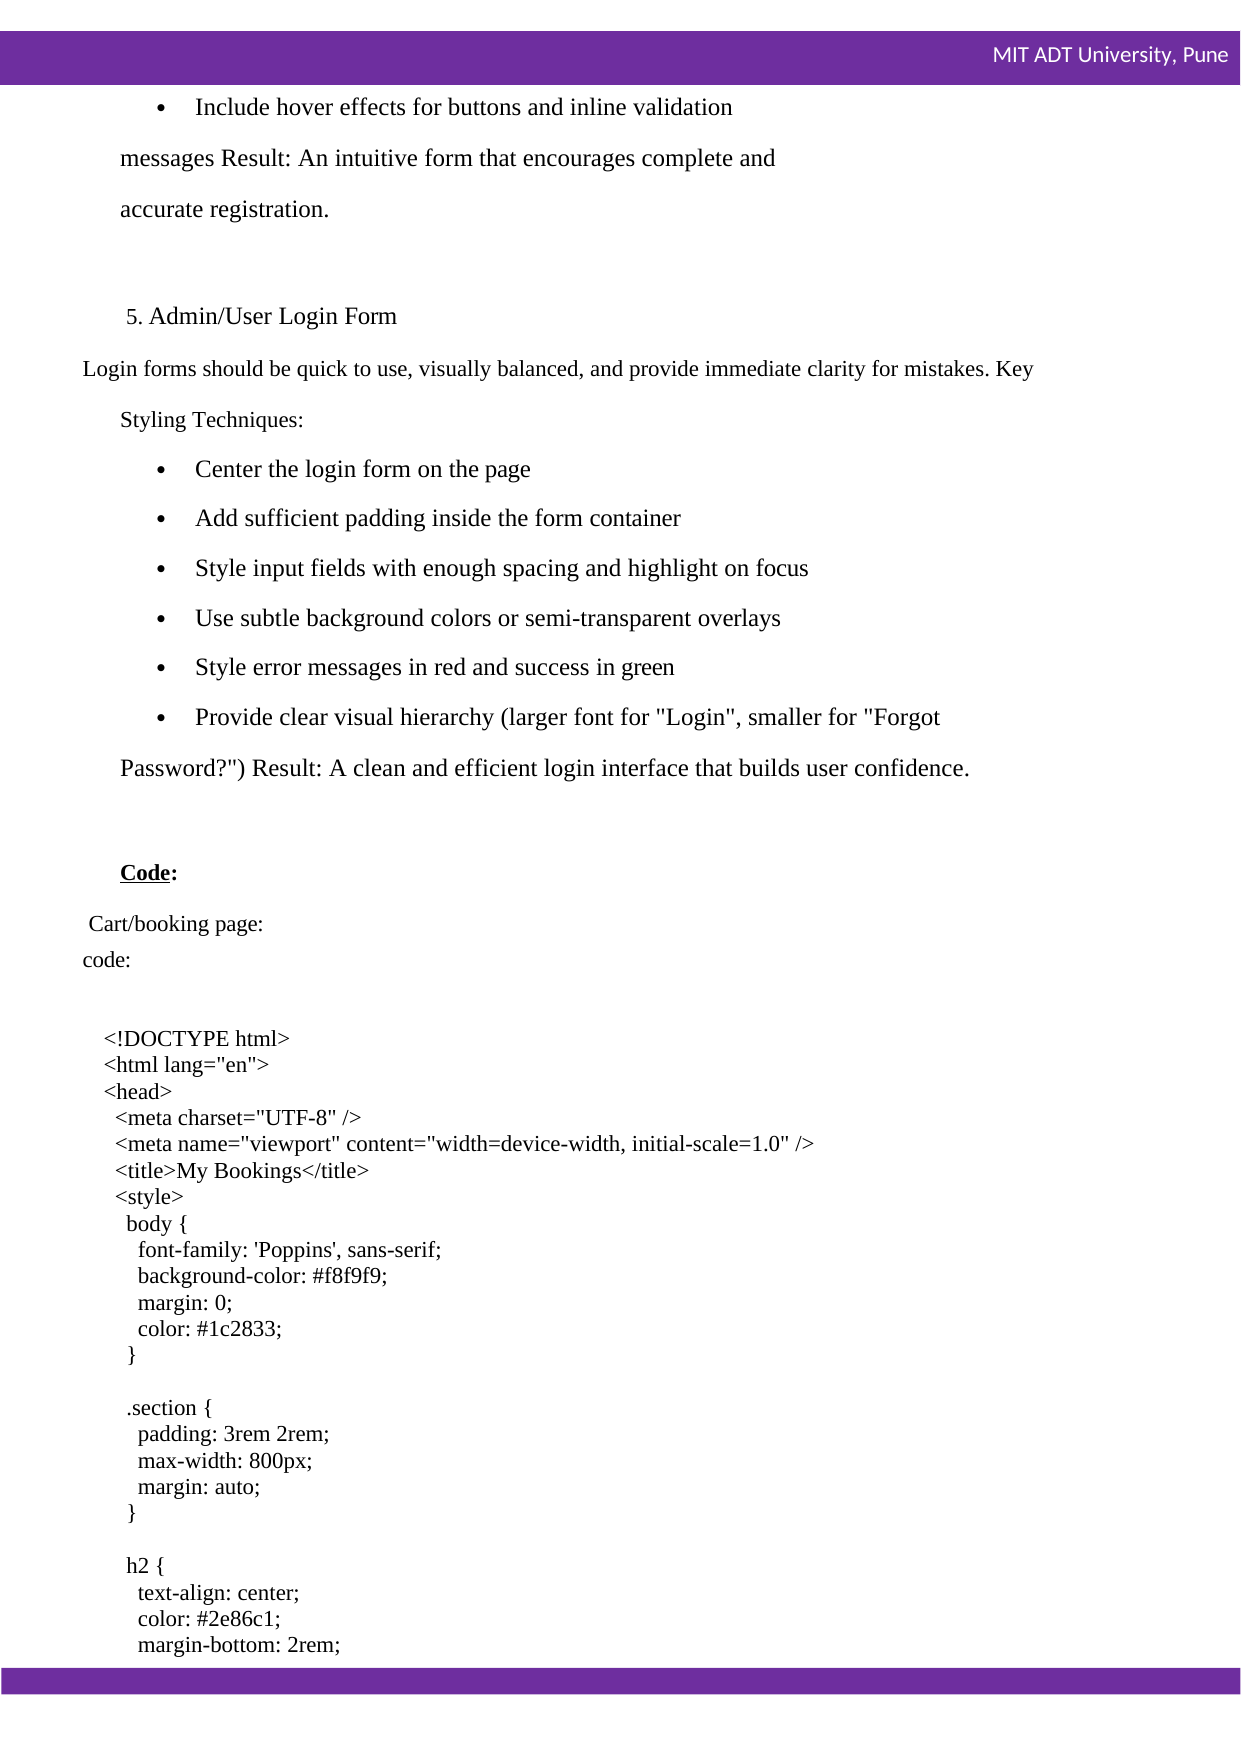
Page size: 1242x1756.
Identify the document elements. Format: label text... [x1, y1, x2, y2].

text margin-bottom: 2rem; [103, 1631, 1212, 1658]
text .section { [103, 1394, 1212, 1420]
text <meta name="viewport" content="width=device-width, initial-scale=1.0" /> [103, 1131, 1212, 1157]
text <style> [103, 1183, 1212, 1209]
subtitle Code: [120, 859, 1212, 885]
text max-width: 800px; [103, 1447, 1212, 1473]
text padding: 3rem 2rem; [103, 1420, 1212, 1447]
list Admin/User Login Form [126, 301, 1212, 330]
list Style input fields with enough spacing and highlight on focus [157, 553, 1212, 582]
text Cart/booking page: [88, 910, 1212, 937]
text <title>My Bookings</title> [103, 1157, 1212, 1183]
list Provide clear visual hierarchy (larger font for "Login", smaller for "Forgot Password?") Result: A clean and efficient login interface that builds user confidence. [120, 702, 996, 782]
list Use subtle background colors or semi-transparent overlays [157, 603, 1212, 631]
text color: #1c2833; [103, 1315, 1212, 1341]
text Login forms should be quick to use, visually balanced, and provide immediate clarity for mistakes. Key Styling Techniques: [82, 355, 1053, 432]
text margin: 0; [103, 1289, 1212, 1315]
text } [103, 1341, 1212, 1368]
text font-family: 'Poppins', sans-serif; [103, 1236, 1212, 1262]
text margin: auto; [103, 1473, 1212, 1499]
list Include hover effects for buttons and inline validation messages Result: An intuitive form that encourages complete and accurate registration. [120, 92, 824, 223]
text <meta charset="UTF-8" /> [103, 1104, 1212, 1131]
text body { [103, 1209, 1212, 1236]
text <!DOCTYPE html> [103, 1025, 1212, 1051]
list Center the login form on the page [157, 457, 1212, 482]
text <head> [103, 1078, 1212, 1104]
text h2 { [103, 1552, 1212, 1578]
list Style error messages in red and success in green [157, 652, 1212, 681]
text color: #2e86c1; [103, 1605, 1212, 1631]
text } [103, 1499, 1212, 1526]
list Add sufficient padding inside the form container [157, 503, 1212, 532]
text background-color: #f8f9f9; [103, 1262, 1212, 1289]
text code: [82, 946, 1212, 972]
text text-align: center; [103, 1578, 1212, 1605]
text <html lang="en"> [103, 1051, 1212, 1078]
